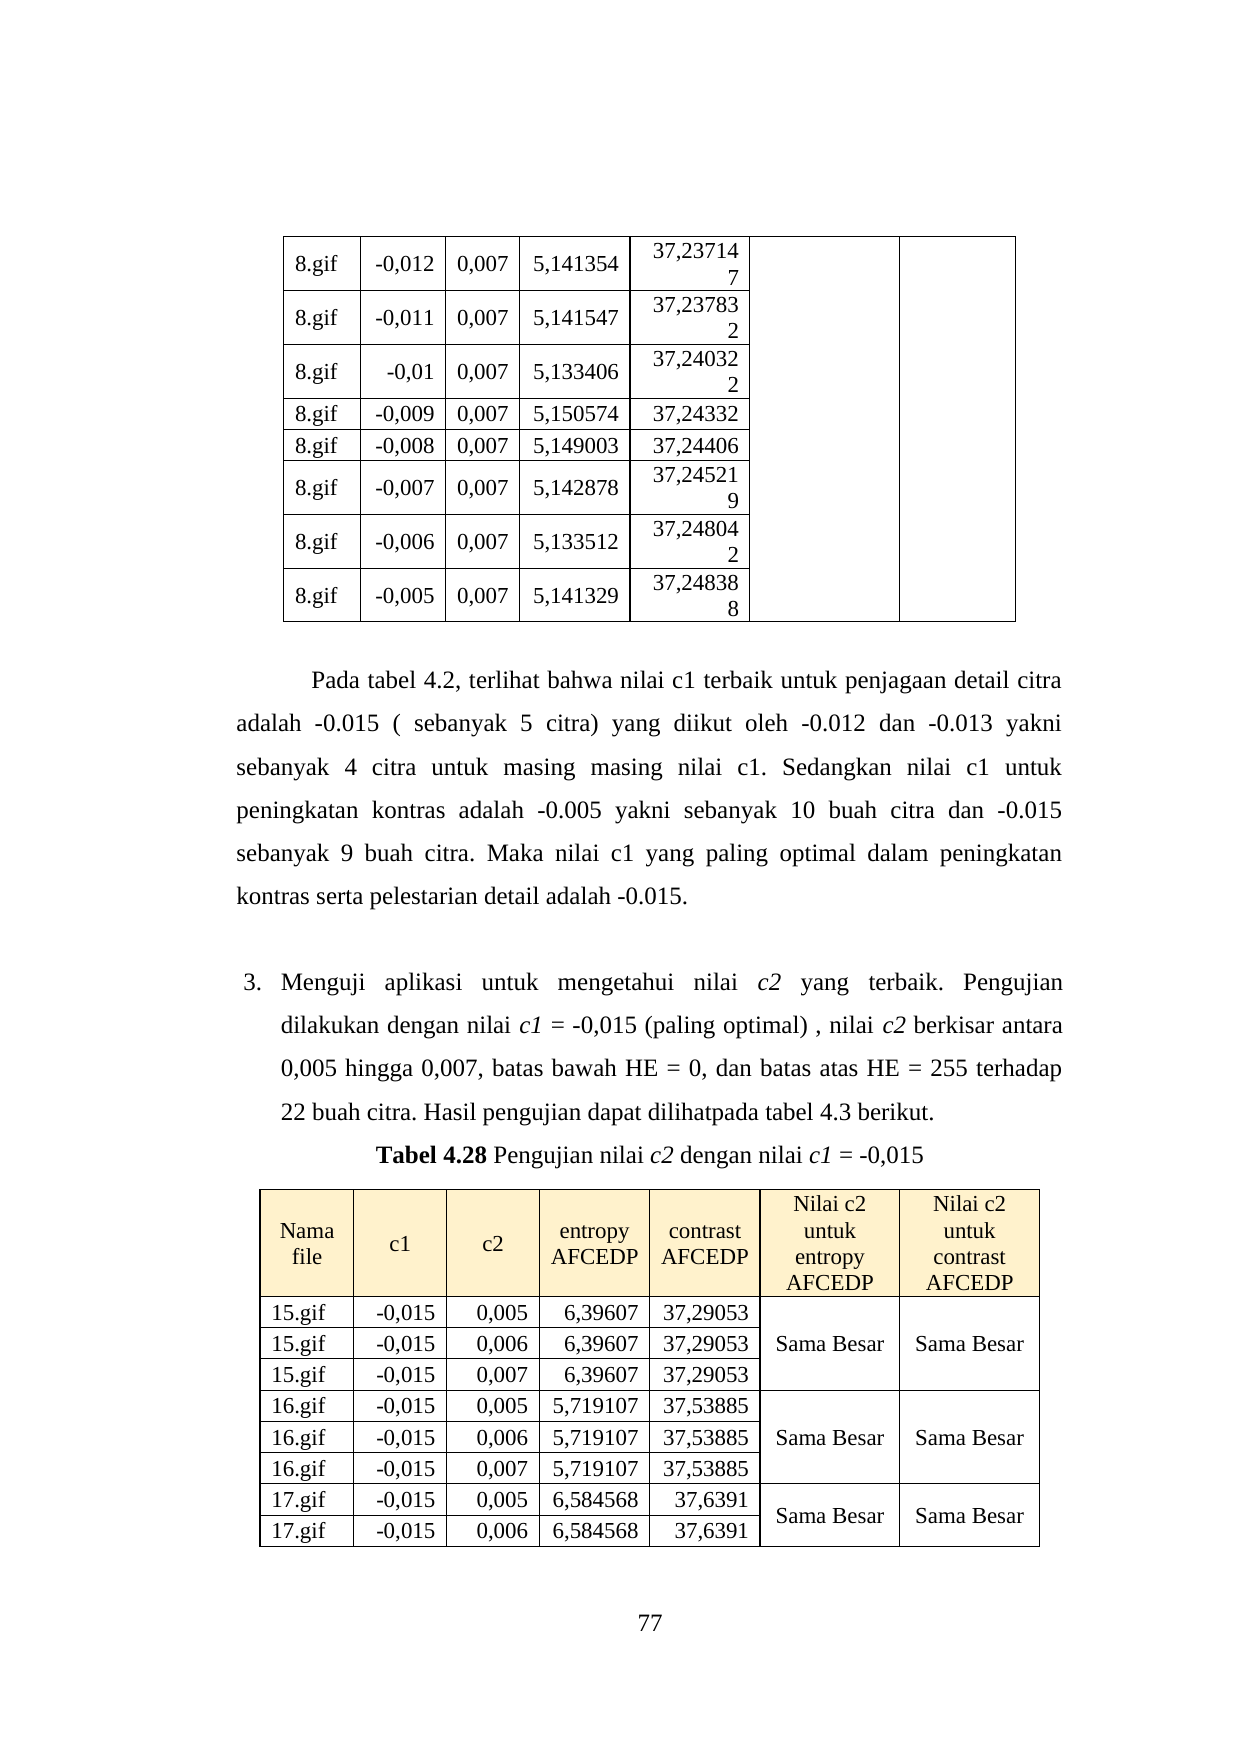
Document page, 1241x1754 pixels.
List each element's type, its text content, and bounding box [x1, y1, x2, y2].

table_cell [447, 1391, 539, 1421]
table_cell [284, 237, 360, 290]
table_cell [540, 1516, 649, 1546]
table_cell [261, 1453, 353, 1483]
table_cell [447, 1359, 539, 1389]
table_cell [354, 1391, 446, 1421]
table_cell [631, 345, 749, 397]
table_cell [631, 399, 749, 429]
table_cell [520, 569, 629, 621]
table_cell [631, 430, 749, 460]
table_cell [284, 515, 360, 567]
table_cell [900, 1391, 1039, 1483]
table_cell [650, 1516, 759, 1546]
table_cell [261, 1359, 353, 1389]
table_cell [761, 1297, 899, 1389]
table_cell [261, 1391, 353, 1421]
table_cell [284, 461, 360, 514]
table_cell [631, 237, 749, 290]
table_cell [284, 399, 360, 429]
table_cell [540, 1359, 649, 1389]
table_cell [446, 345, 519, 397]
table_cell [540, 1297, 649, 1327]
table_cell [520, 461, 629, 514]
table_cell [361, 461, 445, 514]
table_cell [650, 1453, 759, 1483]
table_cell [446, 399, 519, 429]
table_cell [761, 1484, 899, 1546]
text Tabel 4.3 Pengujian nilai c2 dengan nilai c1 = -0,015 [236, 1140, 1063, 1168]
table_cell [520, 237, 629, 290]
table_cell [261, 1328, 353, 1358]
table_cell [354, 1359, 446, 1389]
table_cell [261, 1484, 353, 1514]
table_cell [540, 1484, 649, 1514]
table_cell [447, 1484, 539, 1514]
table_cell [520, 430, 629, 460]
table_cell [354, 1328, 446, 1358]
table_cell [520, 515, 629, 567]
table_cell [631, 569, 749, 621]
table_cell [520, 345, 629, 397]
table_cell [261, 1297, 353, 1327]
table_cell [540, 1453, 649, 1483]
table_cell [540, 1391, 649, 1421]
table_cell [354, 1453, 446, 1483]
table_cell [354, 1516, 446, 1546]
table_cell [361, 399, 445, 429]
list Menguji aplikasi untuk mengetahui nilai c2 yang terbaik. Pengujian dilakukan dengan nilai c1 = -0,015 (paling optimal) , nilai c2 berkisar antara 0,005 hingga 0,007, batas bawah HE = 0, dan batas atas HE = 255 terhadap 22 buah citra. Hasil pengujian dapat dilihatpada tabel 4.3 berikut. [243, 967, 1063, 1125]
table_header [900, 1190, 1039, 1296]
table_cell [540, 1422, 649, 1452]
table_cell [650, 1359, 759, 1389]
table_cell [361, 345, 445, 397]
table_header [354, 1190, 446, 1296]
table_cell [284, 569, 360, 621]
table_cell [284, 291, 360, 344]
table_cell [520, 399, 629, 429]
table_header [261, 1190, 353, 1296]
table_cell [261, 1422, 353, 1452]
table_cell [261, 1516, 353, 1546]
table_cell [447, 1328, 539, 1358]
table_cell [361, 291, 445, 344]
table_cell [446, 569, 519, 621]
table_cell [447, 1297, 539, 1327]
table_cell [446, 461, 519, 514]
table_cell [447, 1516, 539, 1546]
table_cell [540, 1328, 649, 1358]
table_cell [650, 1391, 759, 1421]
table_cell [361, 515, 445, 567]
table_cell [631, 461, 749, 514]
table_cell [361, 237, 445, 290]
text Pada tabel 4.2, terlihat bahwa nilai c1 terbaik untuk penjagaan detail citra adalah -0.015 ( sebanyak 5 citra) yang diikut oleh -0.012 dan -0.013 yakni sebanyak 4 citra untuk masing masing nilai c1. Sedangkan nilai c1 untuk peningkatan kontras adalah -0.005 yakni sebanyak 10 buah citra dan -0.015 sebanyak 9 buah citra. Maka nilai c1 yang paling optimal dalam peningkatan kontras serta pelestarian detail adalah -0.015. [236, 665, 1063, 910]
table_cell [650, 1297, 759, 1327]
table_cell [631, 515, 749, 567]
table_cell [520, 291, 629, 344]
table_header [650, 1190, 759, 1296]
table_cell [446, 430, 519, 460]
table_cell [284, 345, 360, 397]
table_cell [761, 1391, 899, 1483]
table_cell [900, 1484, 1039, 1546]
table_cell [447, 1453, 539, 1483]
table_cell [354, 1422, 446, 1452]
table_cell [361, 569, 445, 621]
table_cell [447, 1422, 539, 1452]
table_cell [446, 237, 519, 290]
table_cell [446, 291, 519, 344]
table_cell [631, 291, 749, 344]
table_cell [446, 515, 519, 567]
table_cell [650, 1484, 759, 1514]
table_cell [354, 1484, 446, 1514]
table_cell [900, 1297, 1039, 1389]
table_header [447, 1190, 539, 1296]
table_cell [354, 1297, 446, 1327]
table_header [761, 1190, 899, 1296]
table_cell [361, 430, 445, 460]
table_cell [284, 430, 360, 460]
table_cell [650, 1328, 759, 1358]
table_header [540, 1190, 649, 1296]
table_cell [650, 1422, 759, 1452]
